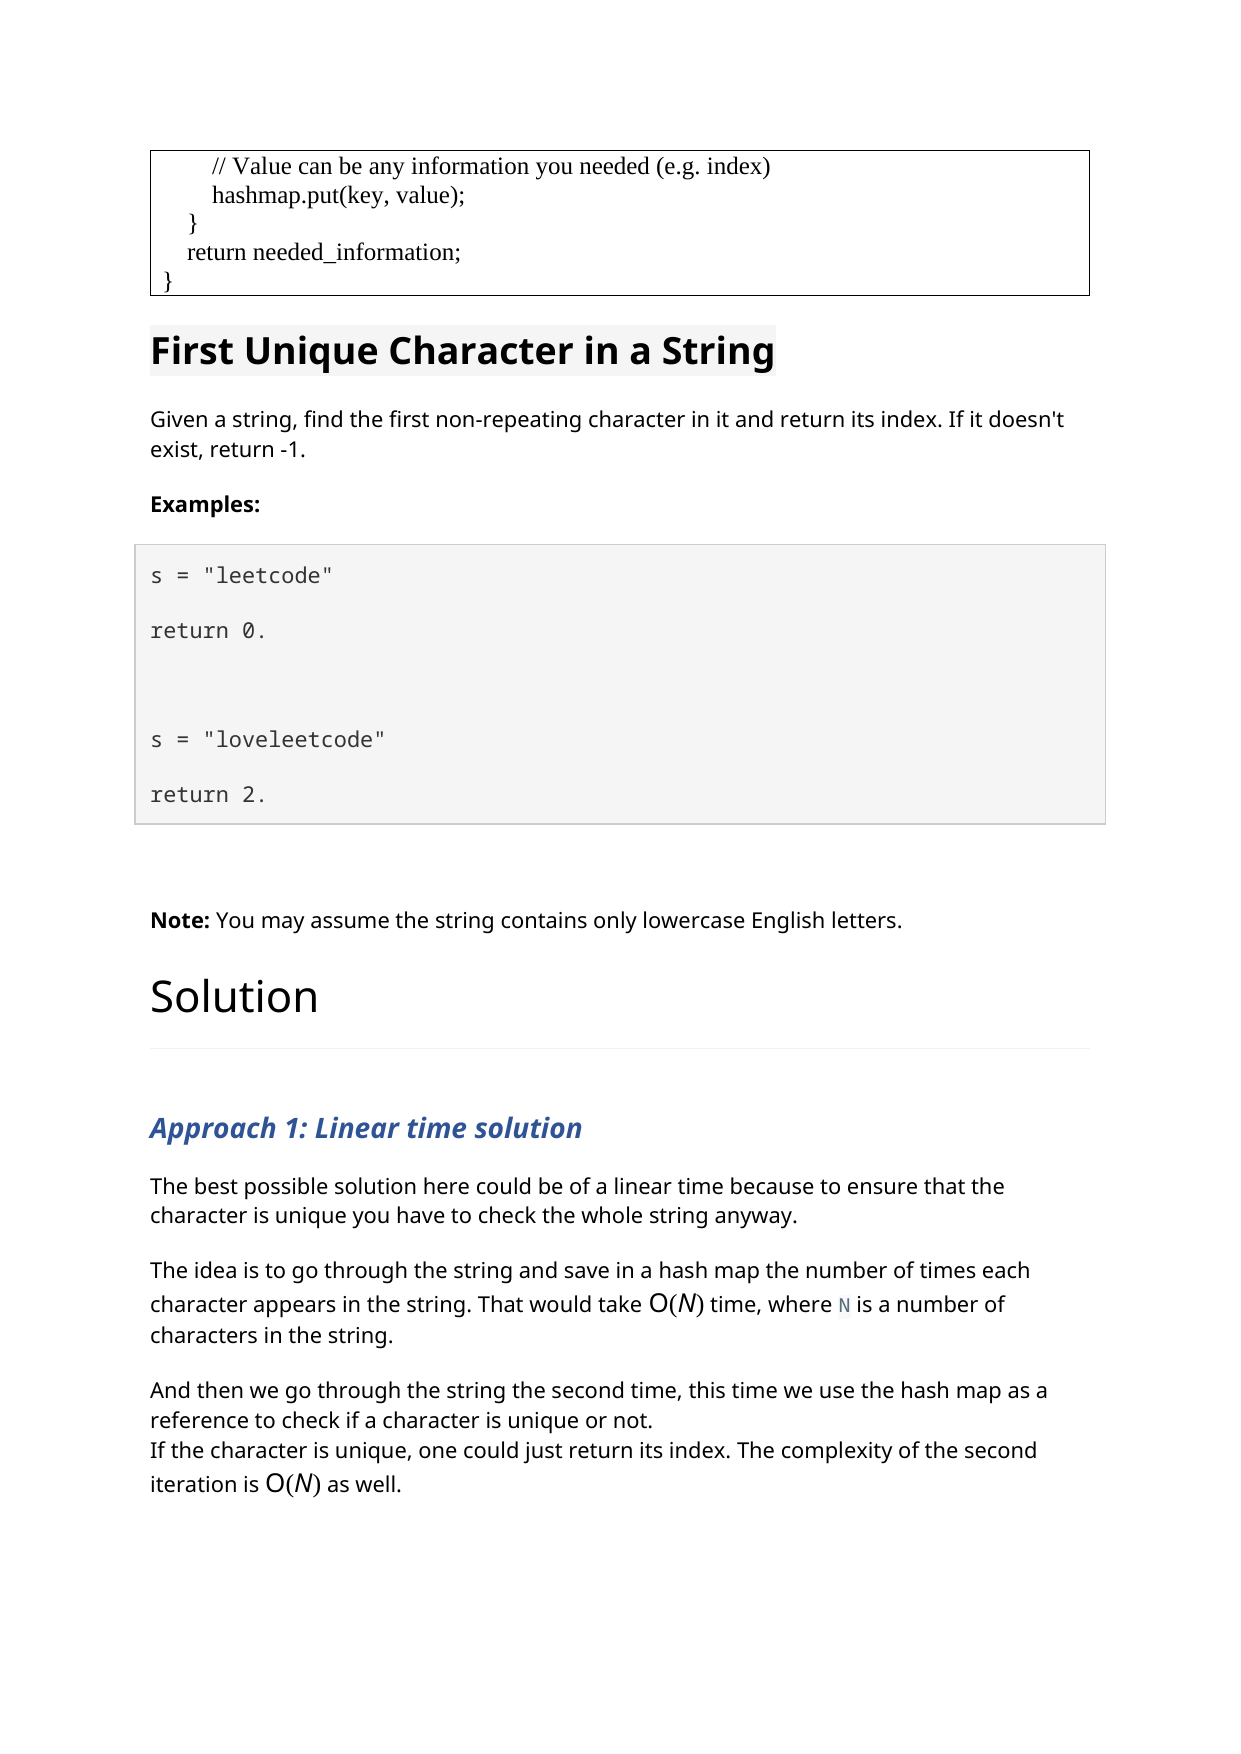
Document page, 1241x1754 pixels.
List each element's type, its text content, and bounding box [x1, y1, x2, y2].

text And then we go through the string the second time, this time we use the hash map as a reference to check if a character is unique or not. If the character is unique, one could just return its index. The complexity of the second iteration is O(N) as well. [150, 1375, 1090, 1500]
text The idea is to go through the string and save in a hash map the number of times each character appears in the string. That would take O(N) time, where N is a number of characters in the string. [150, 1255, 1090, 1350]
text return 2. [136, 763, 1105, 823]
text Given a string, find the first non-repeating character in it and return its index. If it doesn't exist, return -1. [150, 376, 1090, 464]
text Examples: [150, 489, 1090, 519]
subtitle Solution [150, 966, 1090, 1025]
text First Unique Character in a String [150, 324, 1090, 376]
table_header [151, 151, 1089, 295]
subtitle Approach 1: Linear time solution [150, 1109, 1090, 1147]
text The best possible solution here could be of a linear time because to ensure that the character is unique you have to check the whole string anyway. [150, 1171, 1090, 1230]
text s = "loveleetcode" [136, 708, 1105, 754]
text Note: You may assume the string contains only lowercase English letters. [150, 905, 1090, 934]
text return 0. [136, 598, 1105, 644]
text s = "leetcode" [136, 545, 1105, 590]
